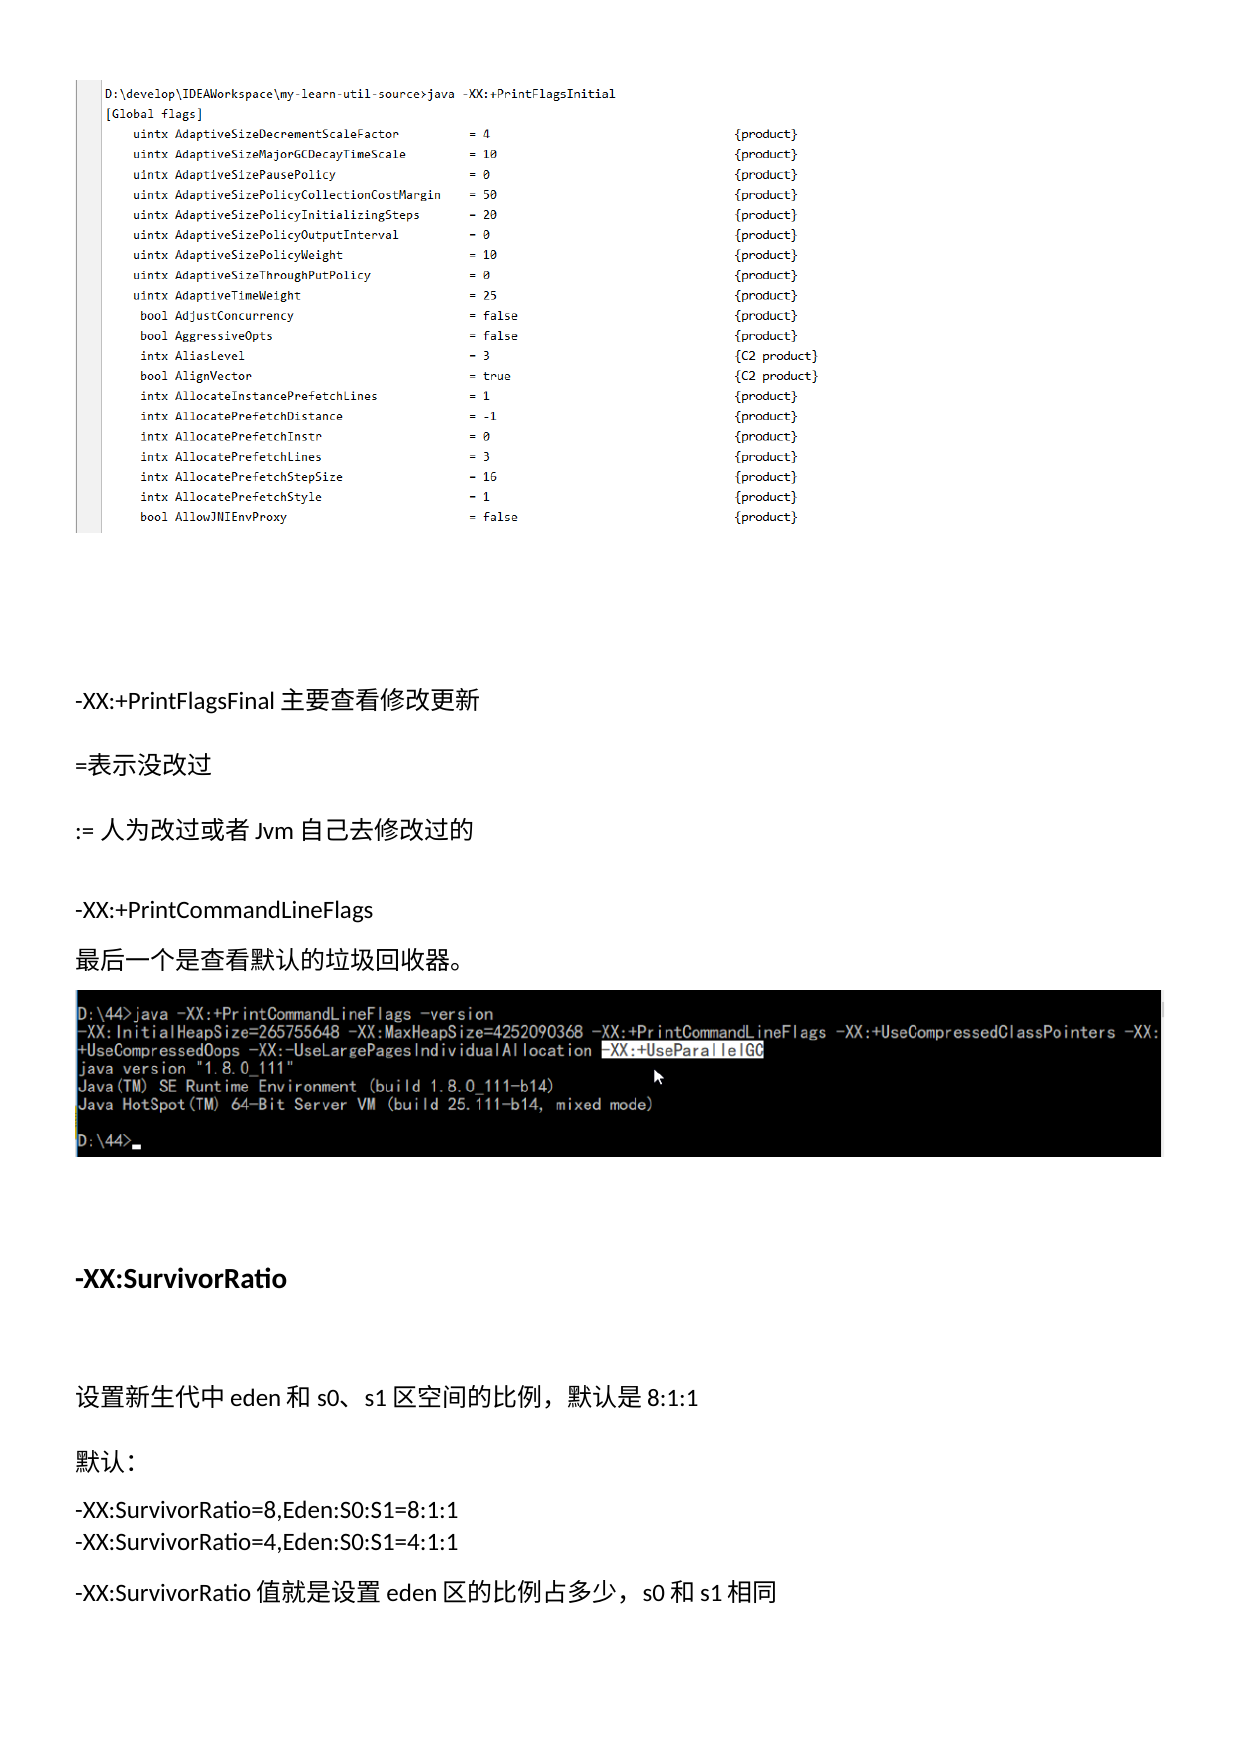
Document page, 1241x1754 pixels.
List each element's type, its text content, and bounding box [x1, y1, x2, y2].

picture [75, 80, 1164, 533]
list 最后一个是查看默认的垃圾回收器。 [75, 926, 1165, 990]
list =表示没改过 [75, 731, 1165, 796]
list -XX:+PrintCommandLineFlags [75, 893, 1165, 926]
picture [75, 990, 1165, 1157]
text 默认： [75, 1428, 1165, 1493]
text 设置新生代中eden和 s0、s1区空间的比例，默认是8:1:1 [75, 1363, 1165, 1428]
text -XX:SurvivorRatio=4,Eden:S0:S1=4:1:1 [75, 1526, 1165, 1558]
list -XX:+PrintFlagsFinal主要查看修改更新 [75, 666, 1165, 731]
text -XX:SurvivorRatio=8,Eden:S0:S1=8:1:1 [75, 1493, 1165, 1526]
list := 人为改过或者Jvm自己去修改过的 [75, 796, 1165, 861]
subtitle -XX:SurvivorRatio [75, 1245, 1165, 1310]
text -XX:SurvivorRatio值就是设置eden区的比例占多少，s0和s1相同 [75, 1558, 1165, 1623]
